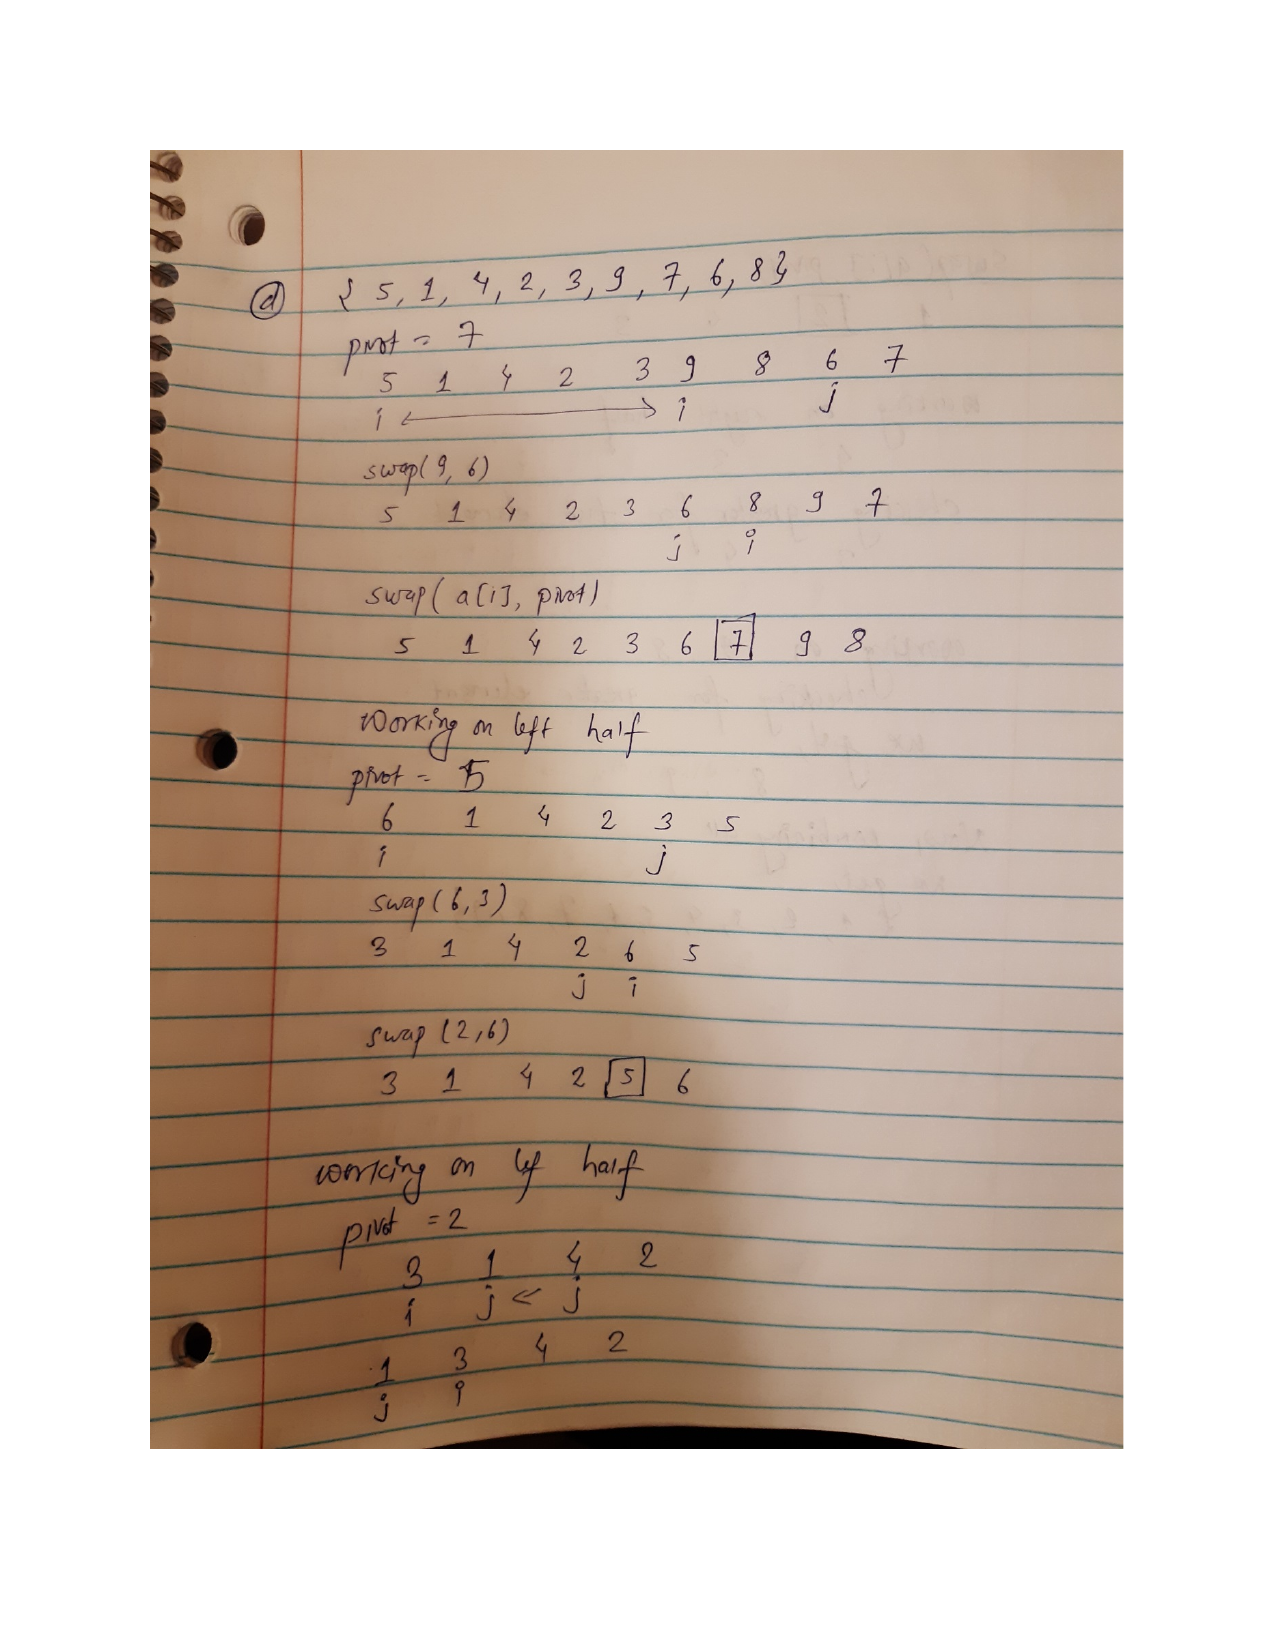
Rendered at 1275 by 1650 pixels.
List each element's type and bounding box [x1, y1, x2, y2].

picture [150, 150, 1124, 1449]
